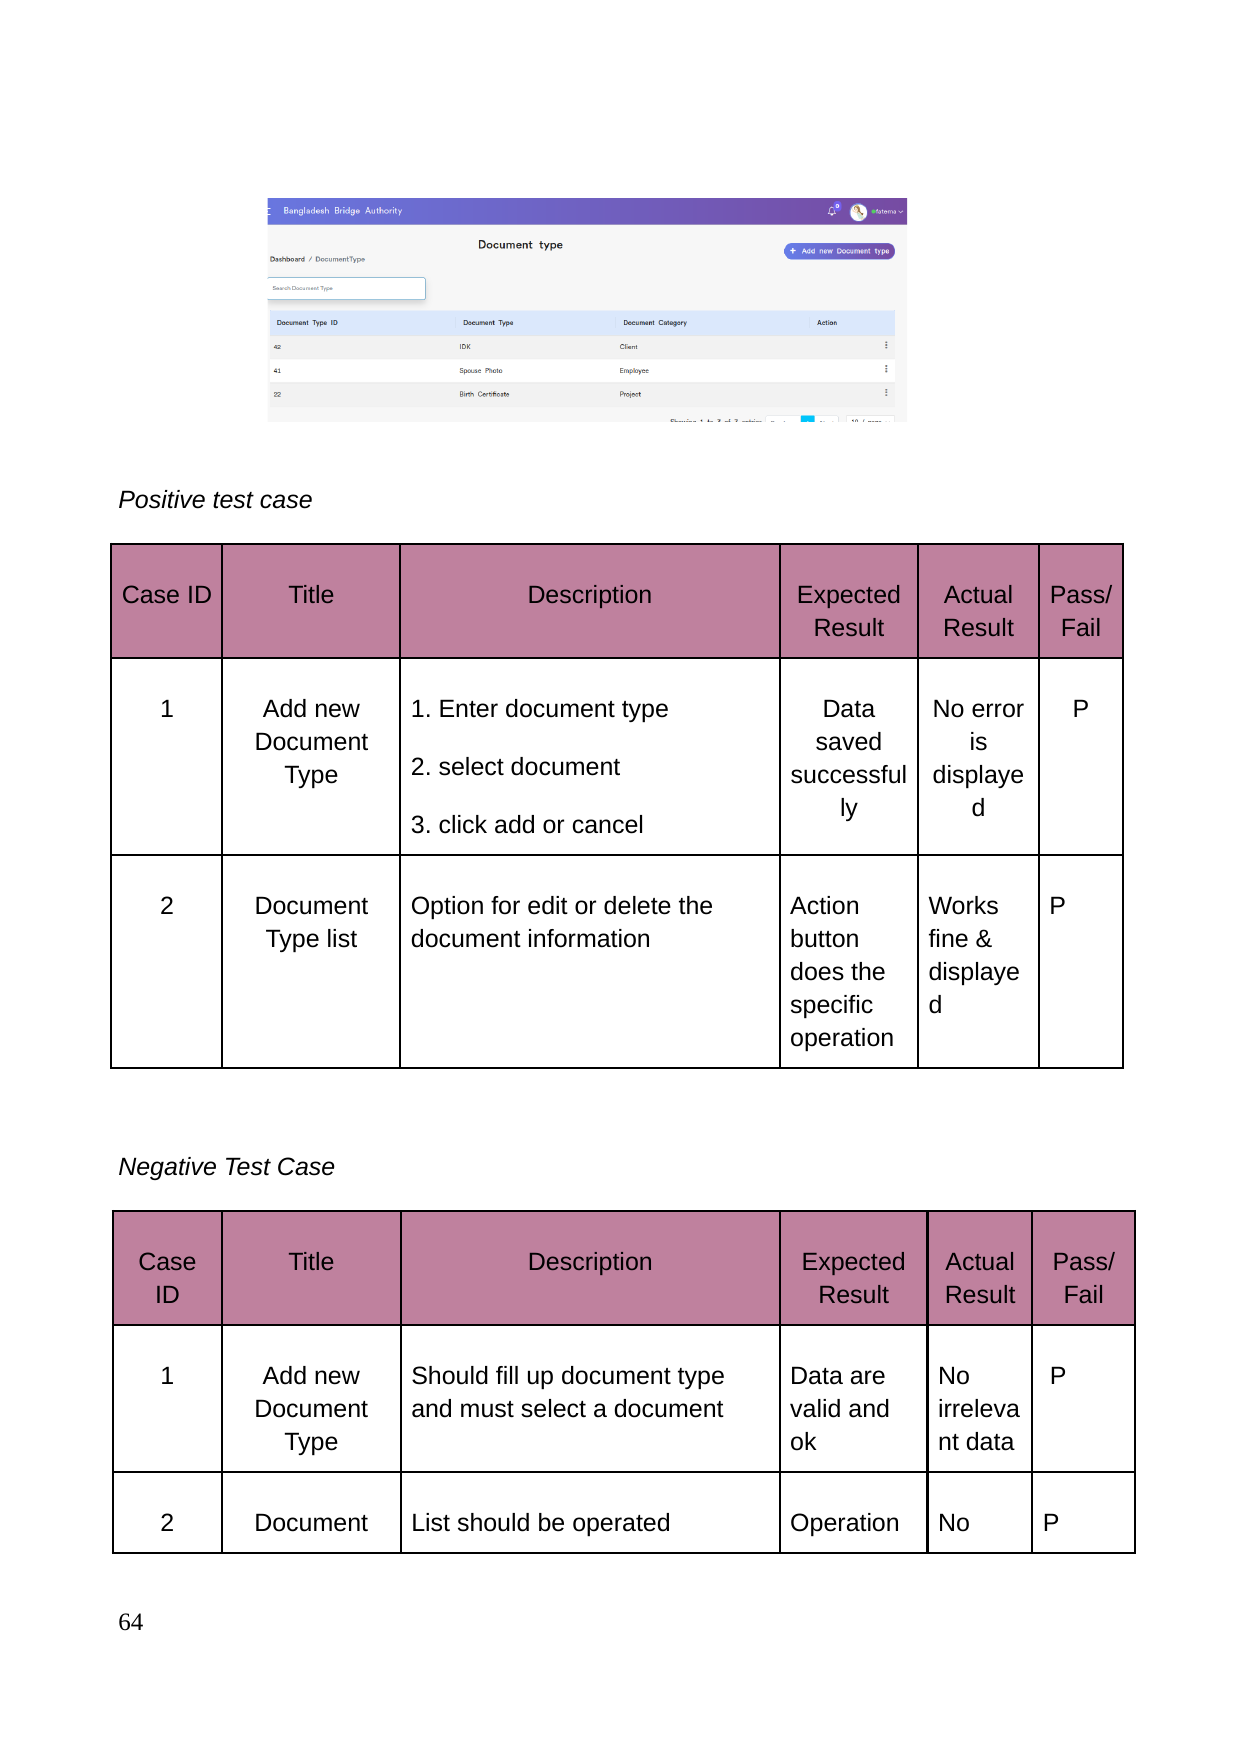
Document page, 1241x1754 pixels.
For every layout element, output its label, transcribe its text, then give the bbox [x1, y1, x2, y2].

table_header Case ID [112, 545, 221, 657]
table_cell Add new Document Type [223, 1326, 400, 1471]
table_cell 2 [114, 1473, 221, 1552]
table_header Expected Result [781, 545, 917, 657]
table_header Expected Result [781, 1212, 926, 1324]
table_cell Action button does the specific operation [781, 856, 917, 1067]
table_cell Document Type list [223, 1473, 400, 1552]
table_header Actual Result [929, 1212, 1031, 1324]
table_cell Works fine & displayed [919, 856, 1038, 1067]
table_header Title [223, 545, 399, 657]
table_cell 1 [112, 659, 221, 853]
table_cell Document Type list [223, 856, 399, 1067]
picture [267, 198, 908, 422]
table_header Pass/Fail [1033, 1212, 1134, 1324]
table_cell P [1033, 1326, 1134, 1471]
table_cell 1 [114, 1326, 221, 1471]
table_header Case ID [114, 1212, 221, 1324]
table_cell P [1040, 659, 1122, 853]
table_cell No error is displayed [919, 659, 1038, 853]
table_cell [781, 1473, 926, 1552]
table_header Pass/Fail [1040, 545, 1122, 657]
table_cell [402, 1473, 779, 1552]
table_cell P [1033, 1473, 1134, 1552]
table_cell No irrelevant data [929, 1326, 1031, 1471]
table_cell Data are valid and ok [781, 1326, 926, 1471]
table_cell P [1040, 856, 1122, 1067]
text Negative Test Case [118, 1152, 1122, 1180]
table_header Description [401, 545, 779, 657]
table_cell 1. Enter document type 2. select document 3. click add or cancel [401, 659, 779, 853]
table_cell 2 [112, 856, 221, 1067]
table_cell No error occurred [929, 1473, 1031, 1552]
table_header Description [402, 1212, 779, 1324]
table_cell Add new Document Type [223, 659, 399, 853]
table_cell Should fill up document type and must select a document [402, 1326, 779, 1471]
table_header Title [223, 1212, 400, 1324]
table_cell Data saved successfully [781, 659, 917, 853]
table_cell Option for edit or delete the document information [401, 856, 779, 1067]
table_header Actual Result [919, 545, 1038, 657]
text Positive test case [118, 484, 1122, 513]
